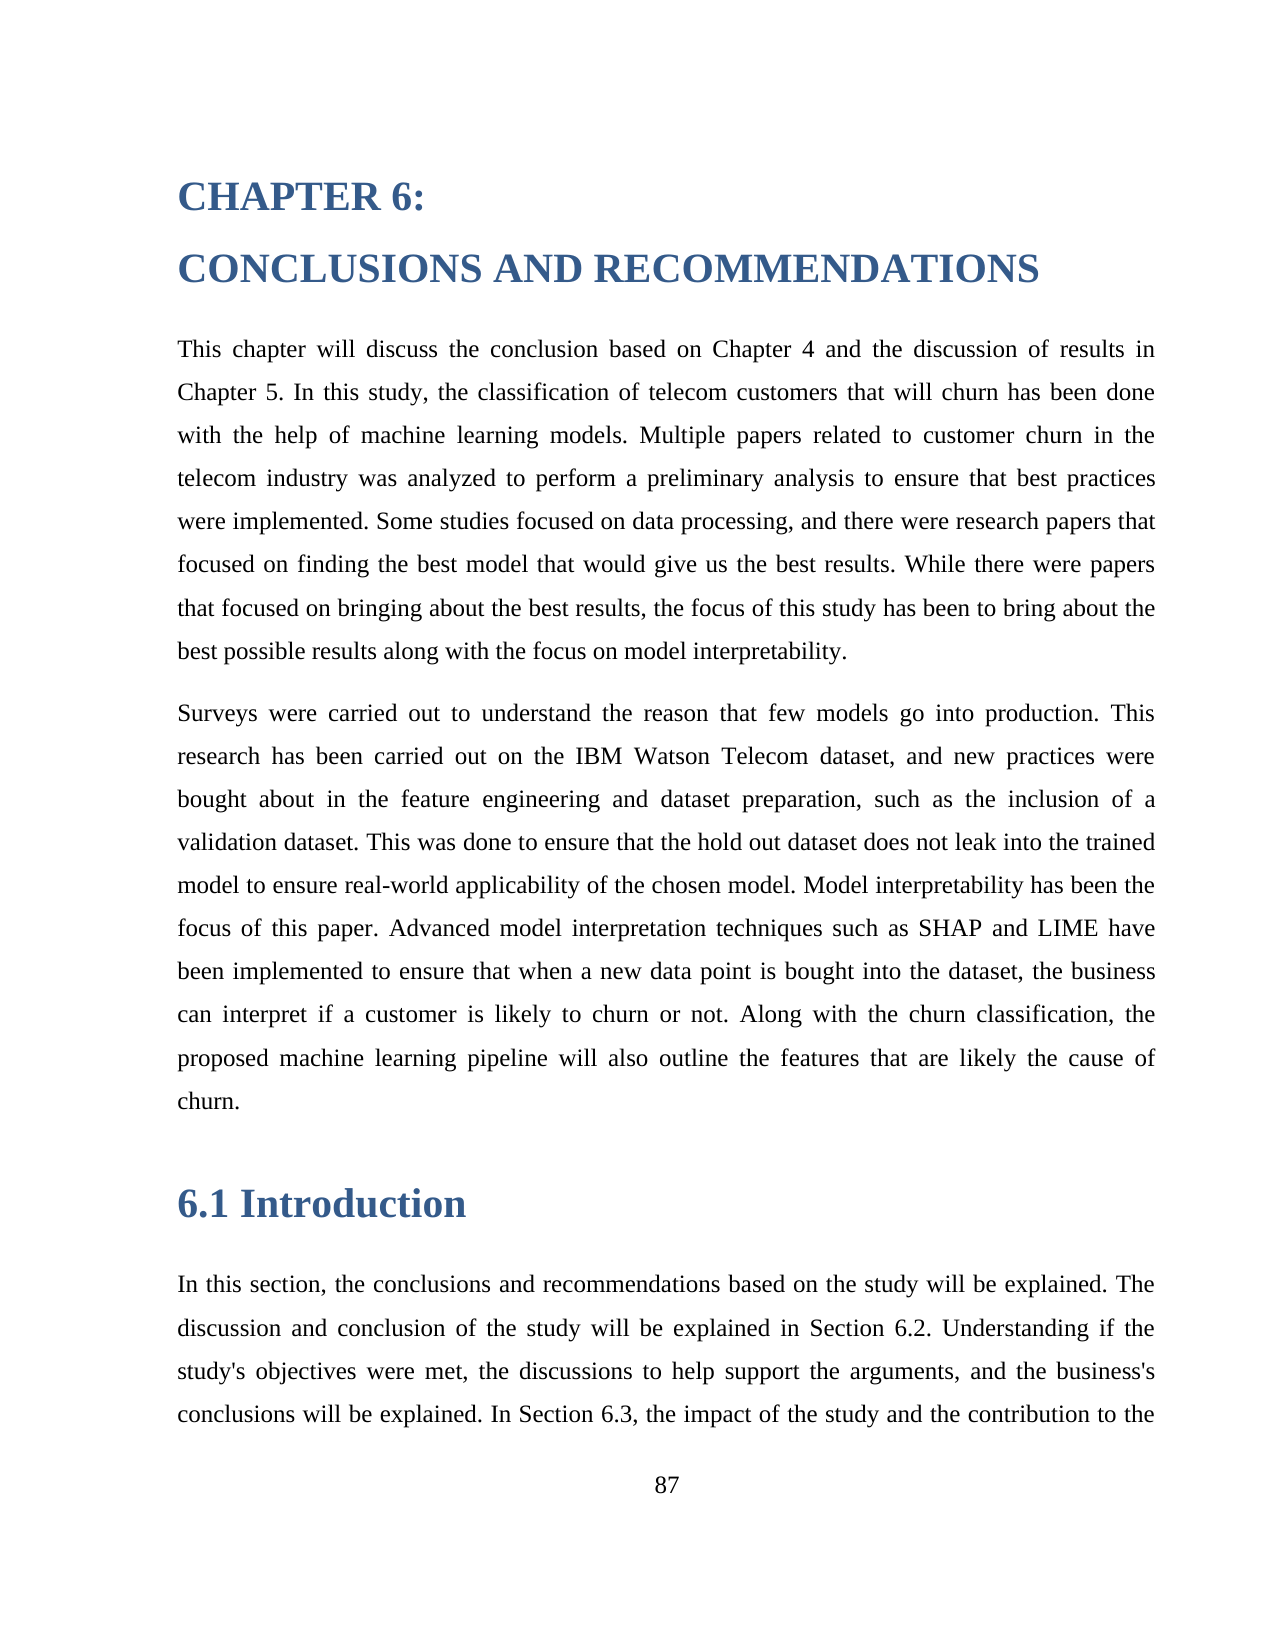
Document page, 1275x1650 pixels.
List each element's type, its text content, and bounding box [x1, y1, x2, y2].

subtitle 6.1 Introduction [177, 1179, 1156, 1227]
text This chapter will discuss the conclusion based on Chapter 4 and the discussion of results in Chapter 5. In this study, the classification of telecom customers that will churn has been done with the help of machine learning models. Multiple papers related to customer churn in the telecom industry was analyzed to perform a preliminary analysis to ensure that best practices were implemented. Some studies focused on data processing, and there were research papers that focused on finding the best model that would give us the best results. While there were papers that focused on bringing about the best results, the focus of this study has been to bring about the best possible results along with the focus on model interpretability. [177, 334, 1156, 664]
text Surveys were carried out to understand the reason that few models go into production. This research has been carried out on the IBM Watson Telecom dataset, and new practices were bought about in the feature engineering and dataset preparation, such as the inclusion of a validation dataset. This was done to ensure that the hold out dataset does not leak into the trained model to ensure real-world applicability of the chosen model. Model interpretability has been the focus of this paper. Advanced model interpretation techniques such as SHAP and LIME have been implemented to ensure that when a new data point is bought into the dataset, the business can interpret if a customer is likely to churn or not. Along with the churn classification, the proposed machine learning pipeline will also outline the features that are likely the cause of churn. [177, 698, 1156, 1114]
subtitle CHAPTER 6: CONCLUSIONS AND RECOMMENDATIONS [139, 171, 1156, 291]
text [177, 1269, 1156, 1428]
